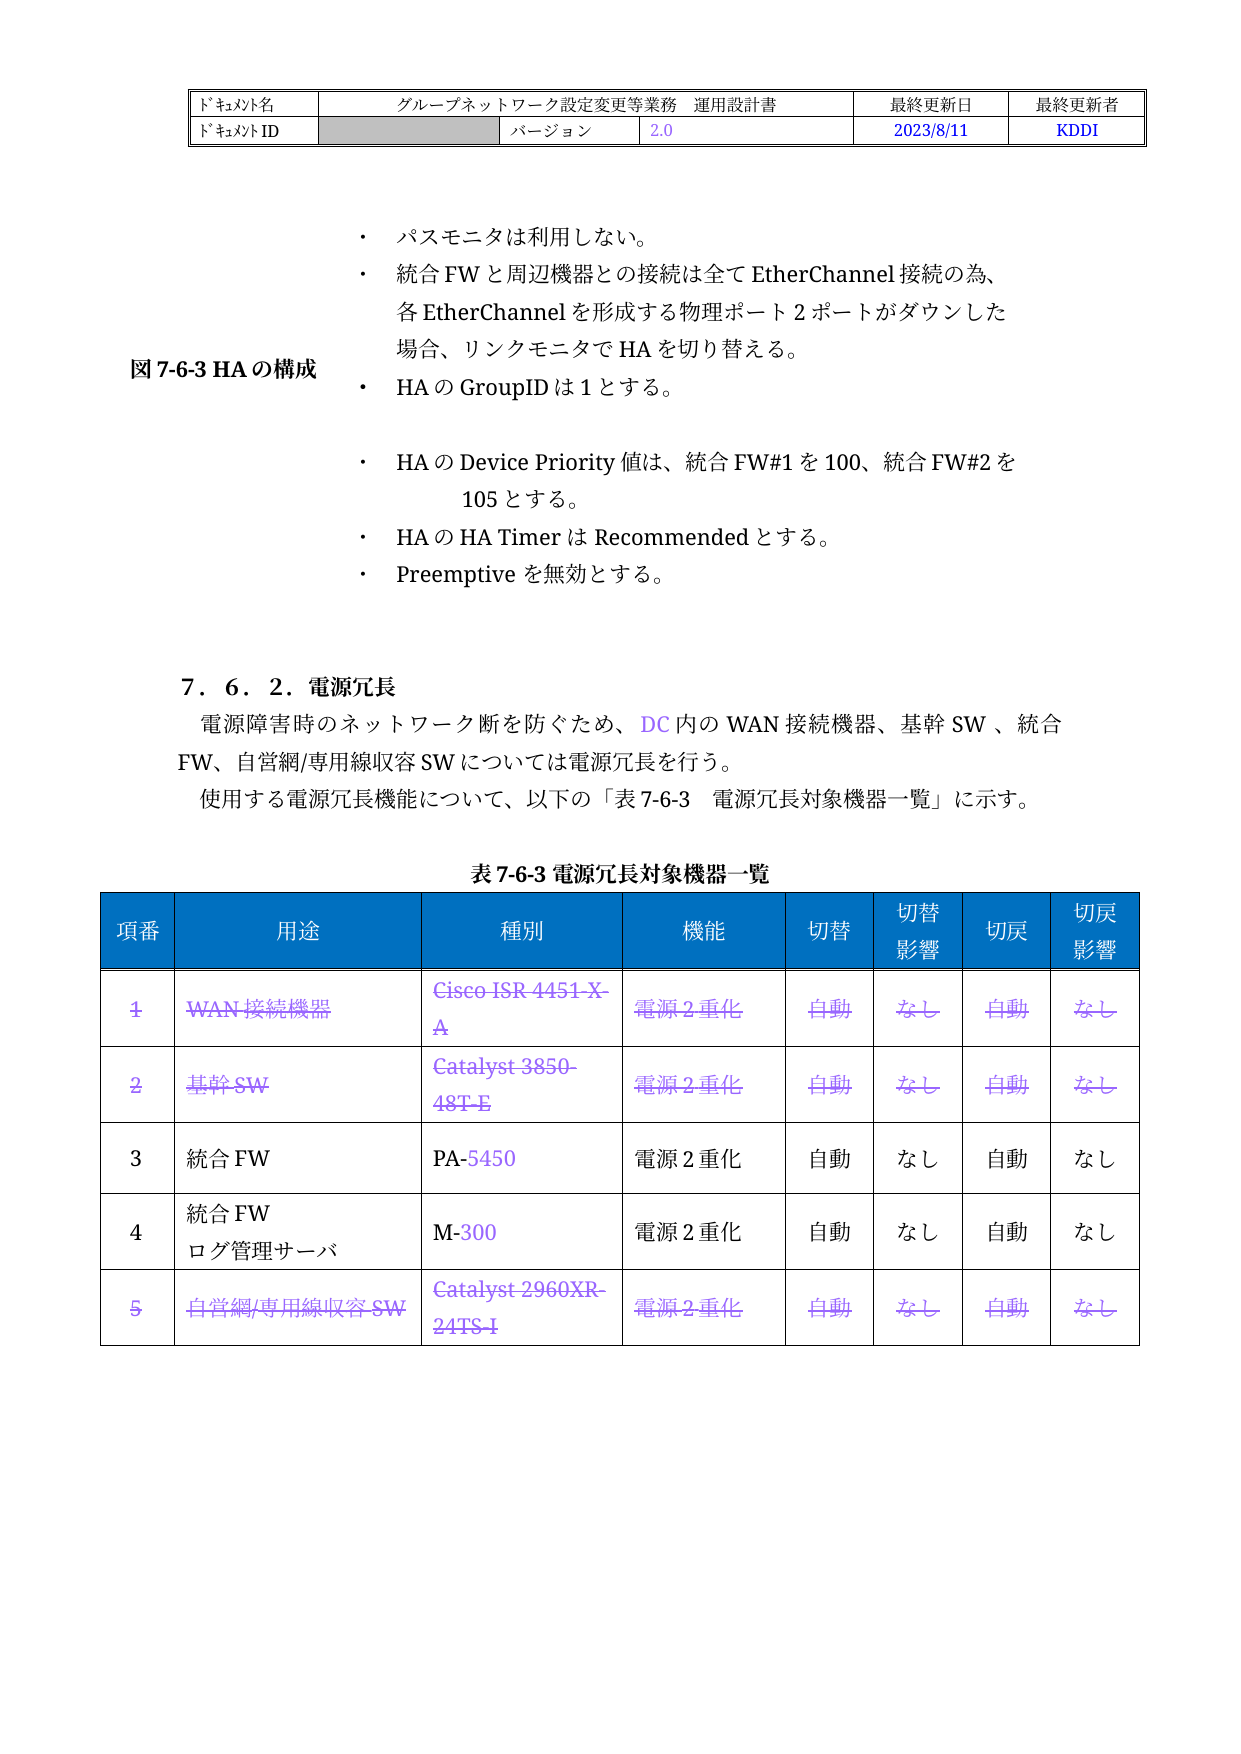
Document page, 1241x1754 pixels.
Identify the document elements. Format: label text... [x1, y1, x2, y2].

table_cell 自動 [963, 1047, 1050, 1122]
table_cell 電源2重化 [623, 1047, 785, 1122]
table_header 機能 [623, 893, 785, 968]
table_cell 自動 [963, 971, 1050, 1046]
table_cell 自動 [963, 1194, 1050, 1269]
table_header 用途 [175, 893, 421, 968]
text ７．６．２．電源冗長 [177, 667, 1063, 704]
table_header 切戻 [963, 893, 1050, 968]
table_cell 5 [101, 1270, 174, 1345]
table_cell 統合FW [175, 1123, 421, 1193]
table_cell なし [874, 1194, 962, 1269]
text 表7-6-3 電源冗長対象機器一覧 [177, 854, 1063, 892]
table_cell 自動 [963, 1123, 1050, 1193]
table_cell Cisco ISR 4451-X-A [422, 971, 622, 1046]
table_header 切替 [786, 893, 873, 968]
table_cell なし [874, 1270, 962, 1345]
table_cell なし [874, 1047, 962, 1122]
list Preemptive を無効とする。 [352, 554, 1063, 592]
table_header 種別 [422, 893, 622, 968]
table_cell なし [1051, 1123, 1139, 1193]
table_cell 自動 [786, 1123, 873, 1193]
table_cell 電源2重化 [623, 1123, 785, 1193]
table_cell Catalyst 3850-48T-E [422, 1047, 622, 1122]
table_cell なし [1051, 1194, 1139, 1269]
list 統合FWと周辺機器との接続は全てEtherChannel接続の為、 各EtherChannelを形成する物理ポート2ポートがダウンした 場合、リンクモニタでHAを切り替える。 [352, 254, 1063, 367]
table_cell なし [1051, 971, 1139, 1046]
table_header 切戻 影響 [1051, 893, 1139, 968]
table_cell 自動 [786, 1270, 873, 1345]
table_cell 統合FW ログ管理サーバ [175, 1194, 421, 1269]
table_cell PA-5450 [422, 1123, 622, 1193]
table_cell 3 [101, 1123, 174, 1193]
table_cell 基幹SW [175, 1047, 421, 1122]
table_cell 電源2重化 [623, 1194, 785, 1269]
text 使用する電源冗長機能について、以下の「表7-6-3 電源冗長対象機器一覧」に示す。 [177, 779, 1063, 817]
text 電源障害時のネットワーク断を防ぐため、DC内のWAN接続機器、基幹SW 、統合FW、自営網/専用線収容SWについては電源冗長を行う。 [177, 704, 1063, 779]
table_cell 自動 [786, 1194, 873, 1269]
table_cell なし [1051, 1270, 1139, 1345]
table_cell 電源2重化 [623, 971, 785, 1046]
table_cell 自動 [786, 1047, 873, 1122]
table_cell 自営網/専用線収容SW [175, 1270, 421, 1345]
table_cell 1 [101, 971, 174, 1046]
table_header 項番 [101, 893, 174, 968]
table_header 切替 影響 [874, 893, 962, 968]
table_cell なし [874, 1123, 962, 1193]
table_cell WAN接続機器 [175, 971, 421, 1046]
table_cell なし [1051, 1047, 1139, 1122]
table_cell M-300 [422, 1194, 622, 1269]
table_cell 4 [101, 1194, 174, 1269]
table_cell 電源2重化 [623, 1270, 785, 1345]
table_cell なし [874, 971, 962, 1046]
table_cell 自動 [786, 971, 873, 1046]
table_cell 自動 [963, 1270, 1050, 1345]
list パスモニタは利用しない。 [352, 217, 1063, 254]
list HAのDevice Priority値は、統合FW#1を100、統合FW#2を 105とする。 [352, 442, 1063, 517]
table_cell 2 [101, 1047, 174, 1122]
list HAのGroupIDは1とする。 [352, 367, 1063, 404]
table_cell Catalyst 2960XR-24TS-I [422, 1270, 622, 1345]
list HAのHA Timer は Recommendedとする。 [352, 517, 1063, 554]
